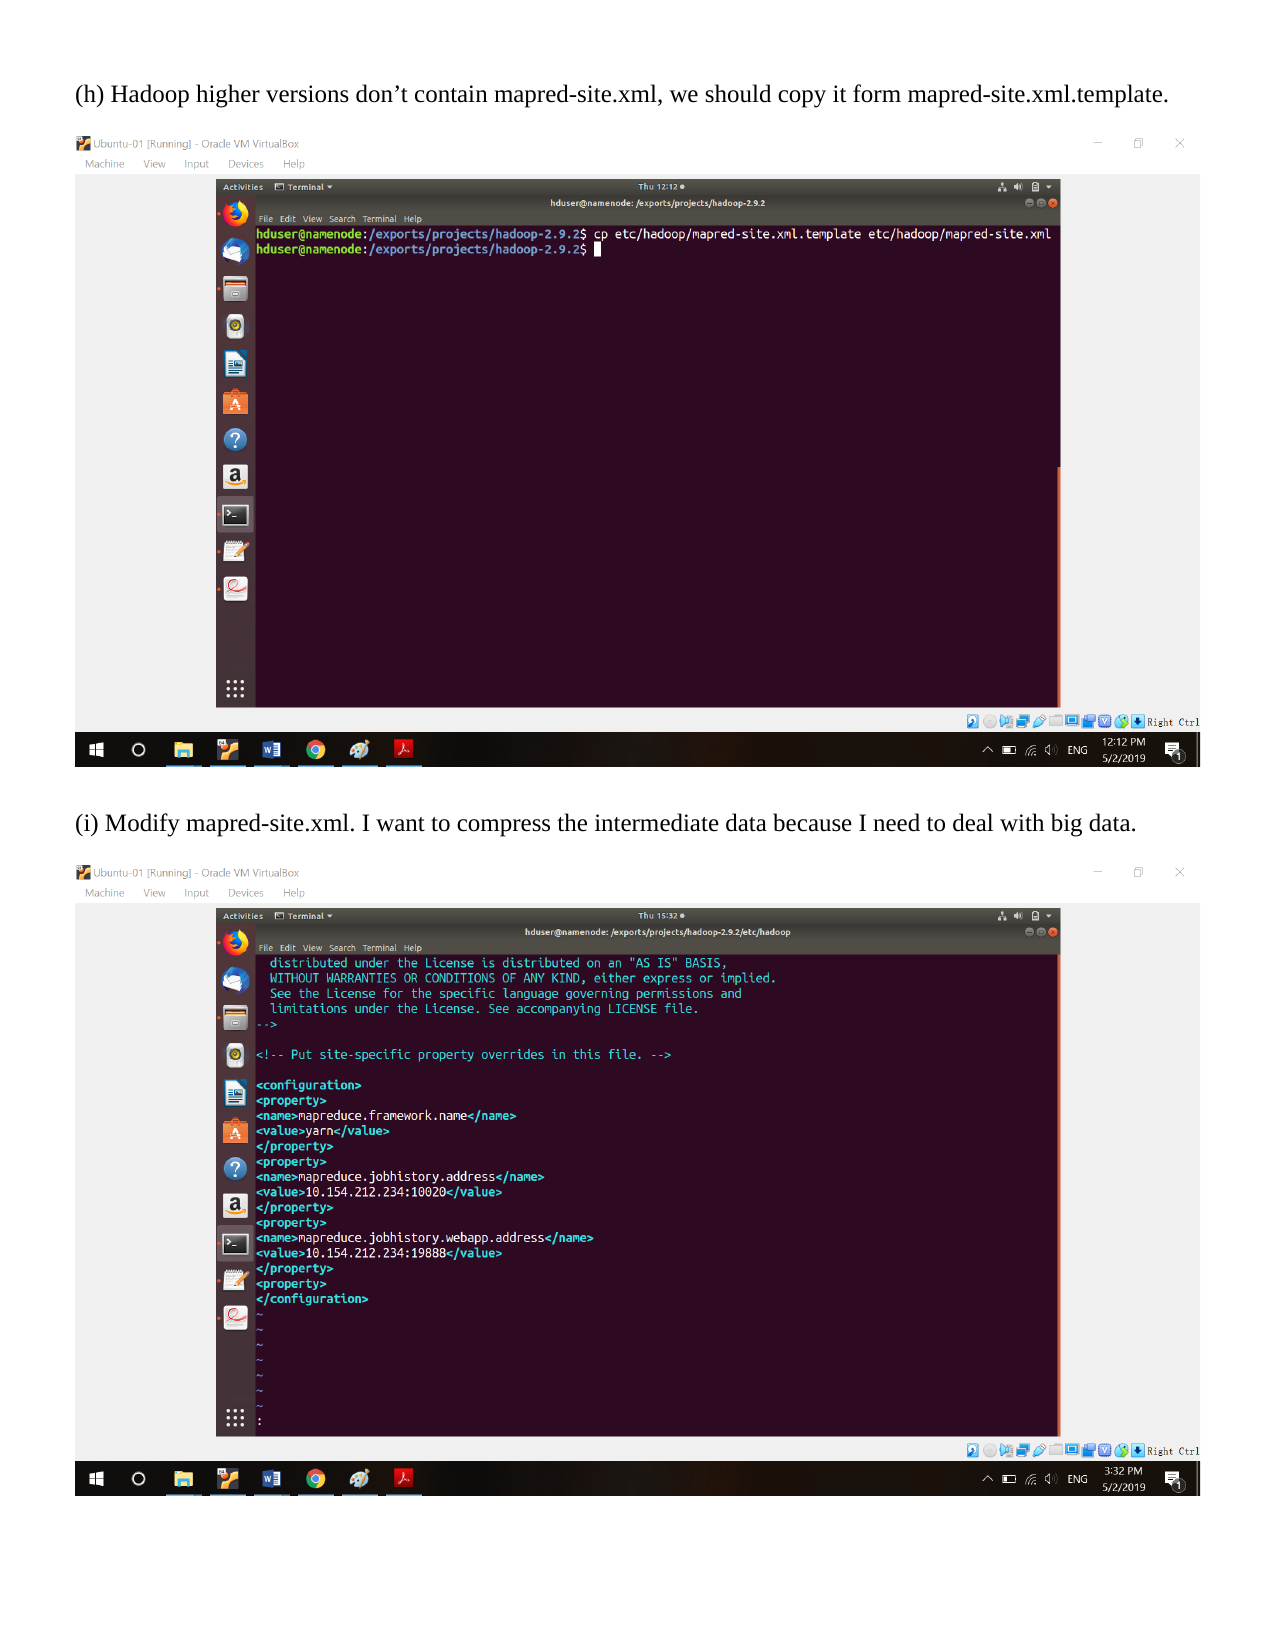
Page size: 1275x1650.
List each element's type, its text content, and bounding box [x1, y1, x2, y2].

text (i) Modify mapred-site.xml. I want to compress the intermediate data because I need to deal with big data. [75, 806, 1200, 839]
picture [75, 862, 1200, 1496]
text (h) Hadoop higher versions don’t contain mapred-site.xml, we should copy it form mapred-site.xml.template. [75, 77, 1200, 110]
picture [75, 133, 1200, 767]
